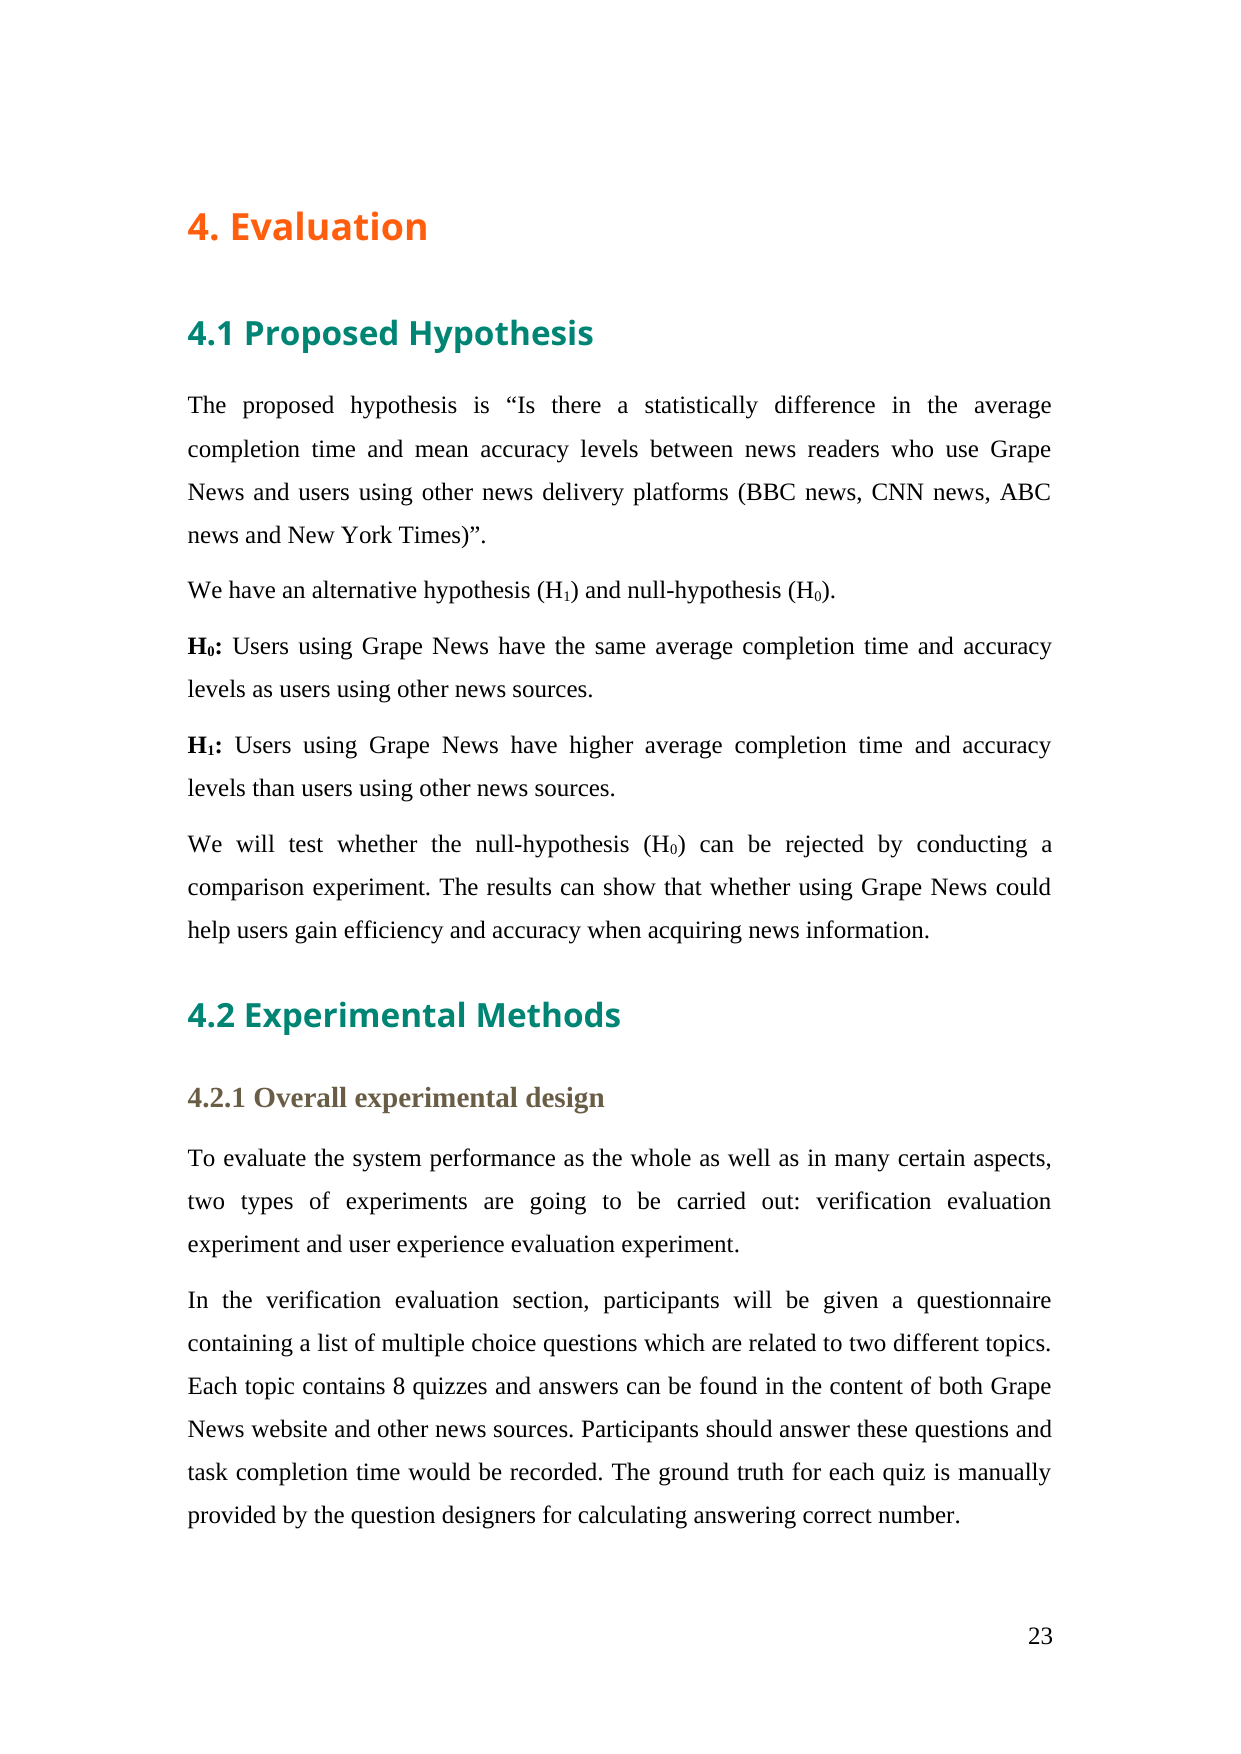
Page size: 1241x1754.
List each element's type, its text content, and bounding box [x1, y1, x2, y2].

text 4.1 Proposed Hypothesis [187, 310, 1053, 355]
text H0: Users using Grape News have the same average completion time and accuracy levels as users using other news sources. [187, 631, 1053, 703]
text We have an alternative hypothesis (H1) and null-hypothesis (H0). [187, 576, 1053, 604]
text H1: Users using Grape News have higher average completion time and accuracy levels than users using other news sources. [187, 730, 1053, 802]
text To evaluate the system performance as the whole as well as in many certain aspects, two types of experiments are going to be carried out: verification evaluation experiment and user experience evaluation experiment. [187, 1143, 1053, 1258]
text 4.2.1 Overall experimental design [187, 1080, 1053, 1114]
text The proposed hypothesis is “Is there a statistically difference in the average completion time and mean accuracy levels between news readers who use Grape News and users using other news delivery platforms (BBC news, CNN news, ABC news and New York Times)”. [187, 391, 1053, 549]
text 4.2 Experimental Methods [187, 991, 1053, 1037]
text In the verification evaluation section, participants will be given a questionnaire containing a list of multiple choice questions which are related to two different topics. Each topic contains 8 quizzes and answers can be found in the content of both Grape News website and other news sources. Participants should answer these questions and task completion time would be recorded. The ground truth for each quiz is manually provided by the question designers for calculating answering correct number. [187, 1285, 1053, 1529]
text 4. Evaluation [187, 200, 1053, 251]
text We will test whether the null-hypothesis (H0) can be rejected by conducting a comparison experiment. The results can show that whether using Grape News could help users gain efficiency and accuracy when acquiring news information. [187, 829, 1053, 944]
